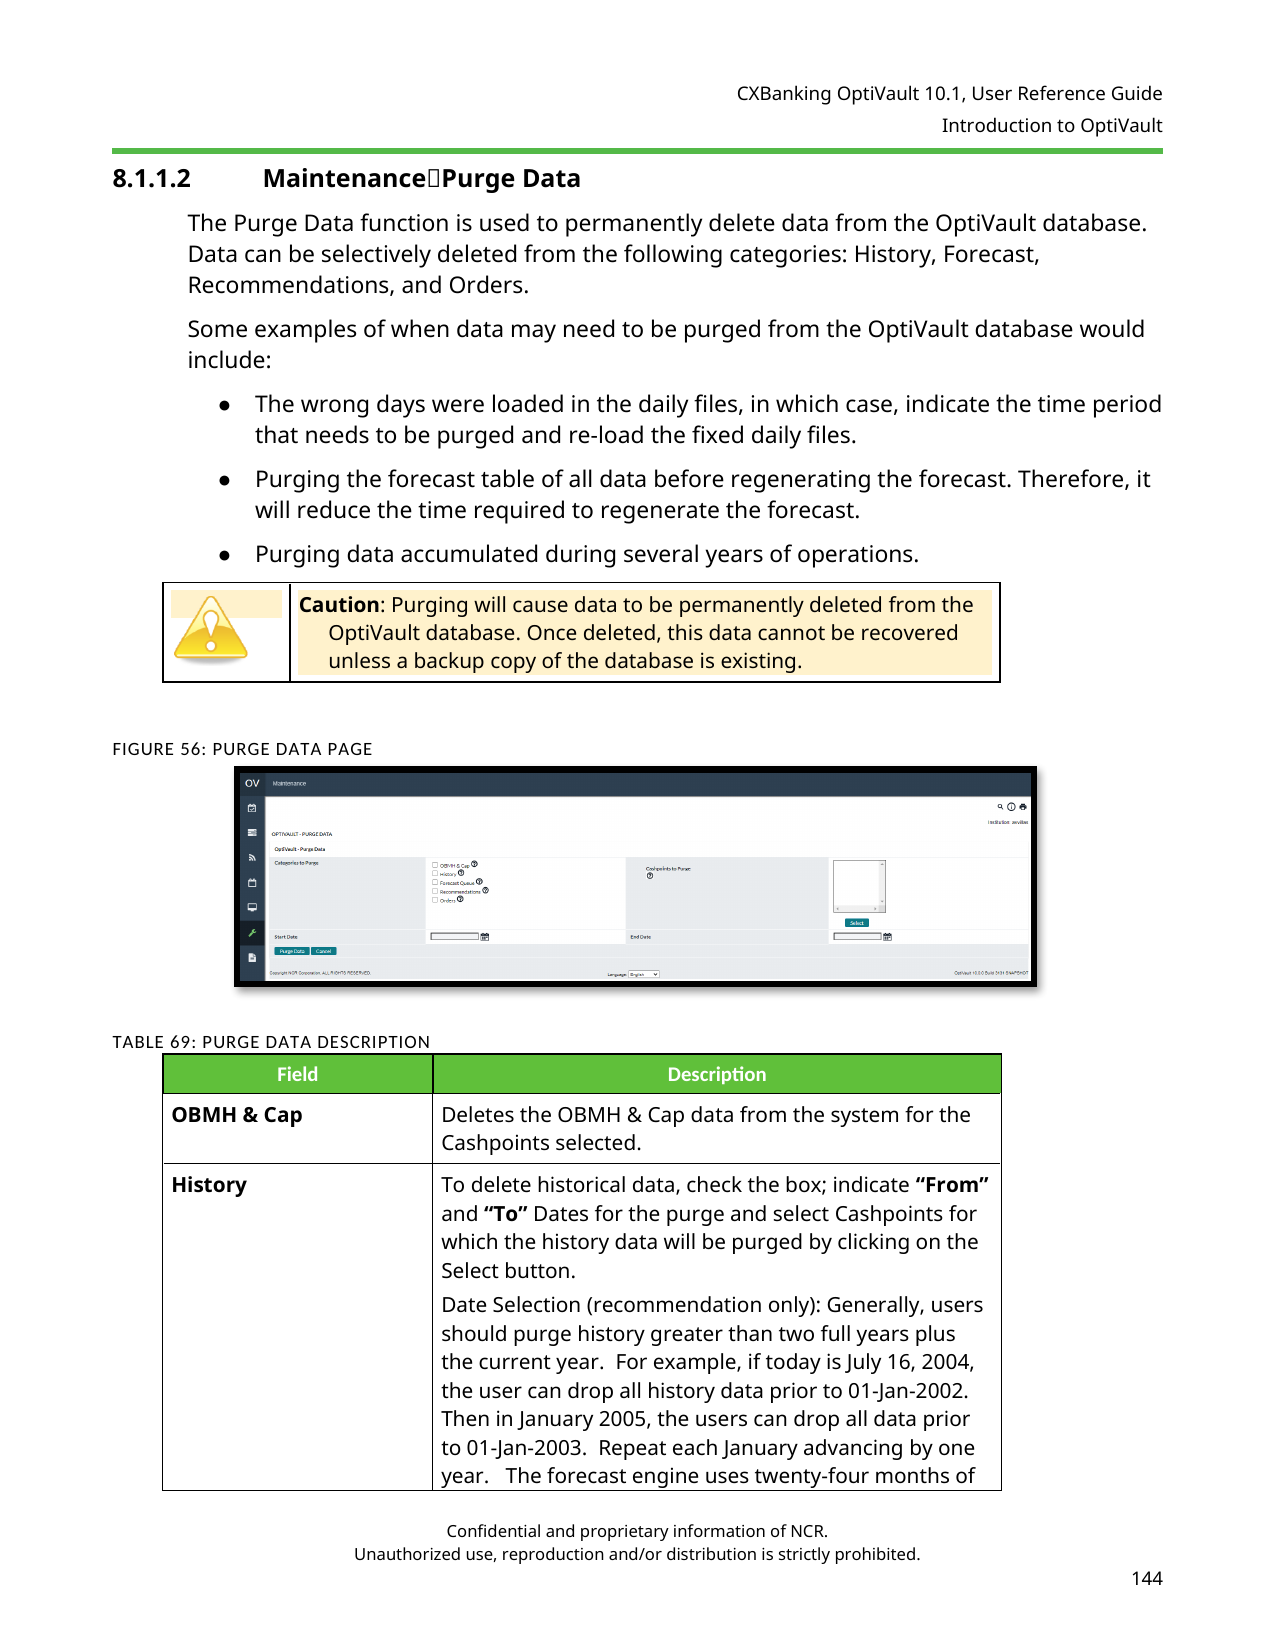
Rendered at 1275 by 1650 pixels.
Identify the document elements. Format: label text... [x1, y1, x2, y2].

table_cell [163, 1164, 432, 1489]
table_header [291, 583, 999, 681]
list Purging data accumulated during several years of operations. [217, 538, 1163, 569]
picture [171, 587, 250, 666]
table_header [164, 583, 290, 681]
list Purging the forecast table of all data before regenerating the forecast. Therefore, it will reduce the time required to regenerate the forecast. [217, 463, 1163, 526]
picture [240, 773, 1031, 981]
subtitle MaintenancePurge Data [112, 160, 1163, 194]
text Some examples of when data may need to be purged from the OptiVault database would include: [187, 313, 1163, 376]
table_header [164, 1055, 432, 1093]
list The wrong days were loaded in the daily files, in which case, indicate the time period that needs to be purged and re-load the fixed daily files. [217, 388, 1163, 451]
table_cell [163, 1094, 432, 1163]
text The Purge Data function is used to permanently delete data from the OptiVault database. Data can be selectively deleted from the following categories: History, Forecast, Recommendations, and Orders. [187, 207, 1163, 301]
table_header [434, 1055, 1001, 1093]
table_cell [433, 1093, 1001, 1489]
